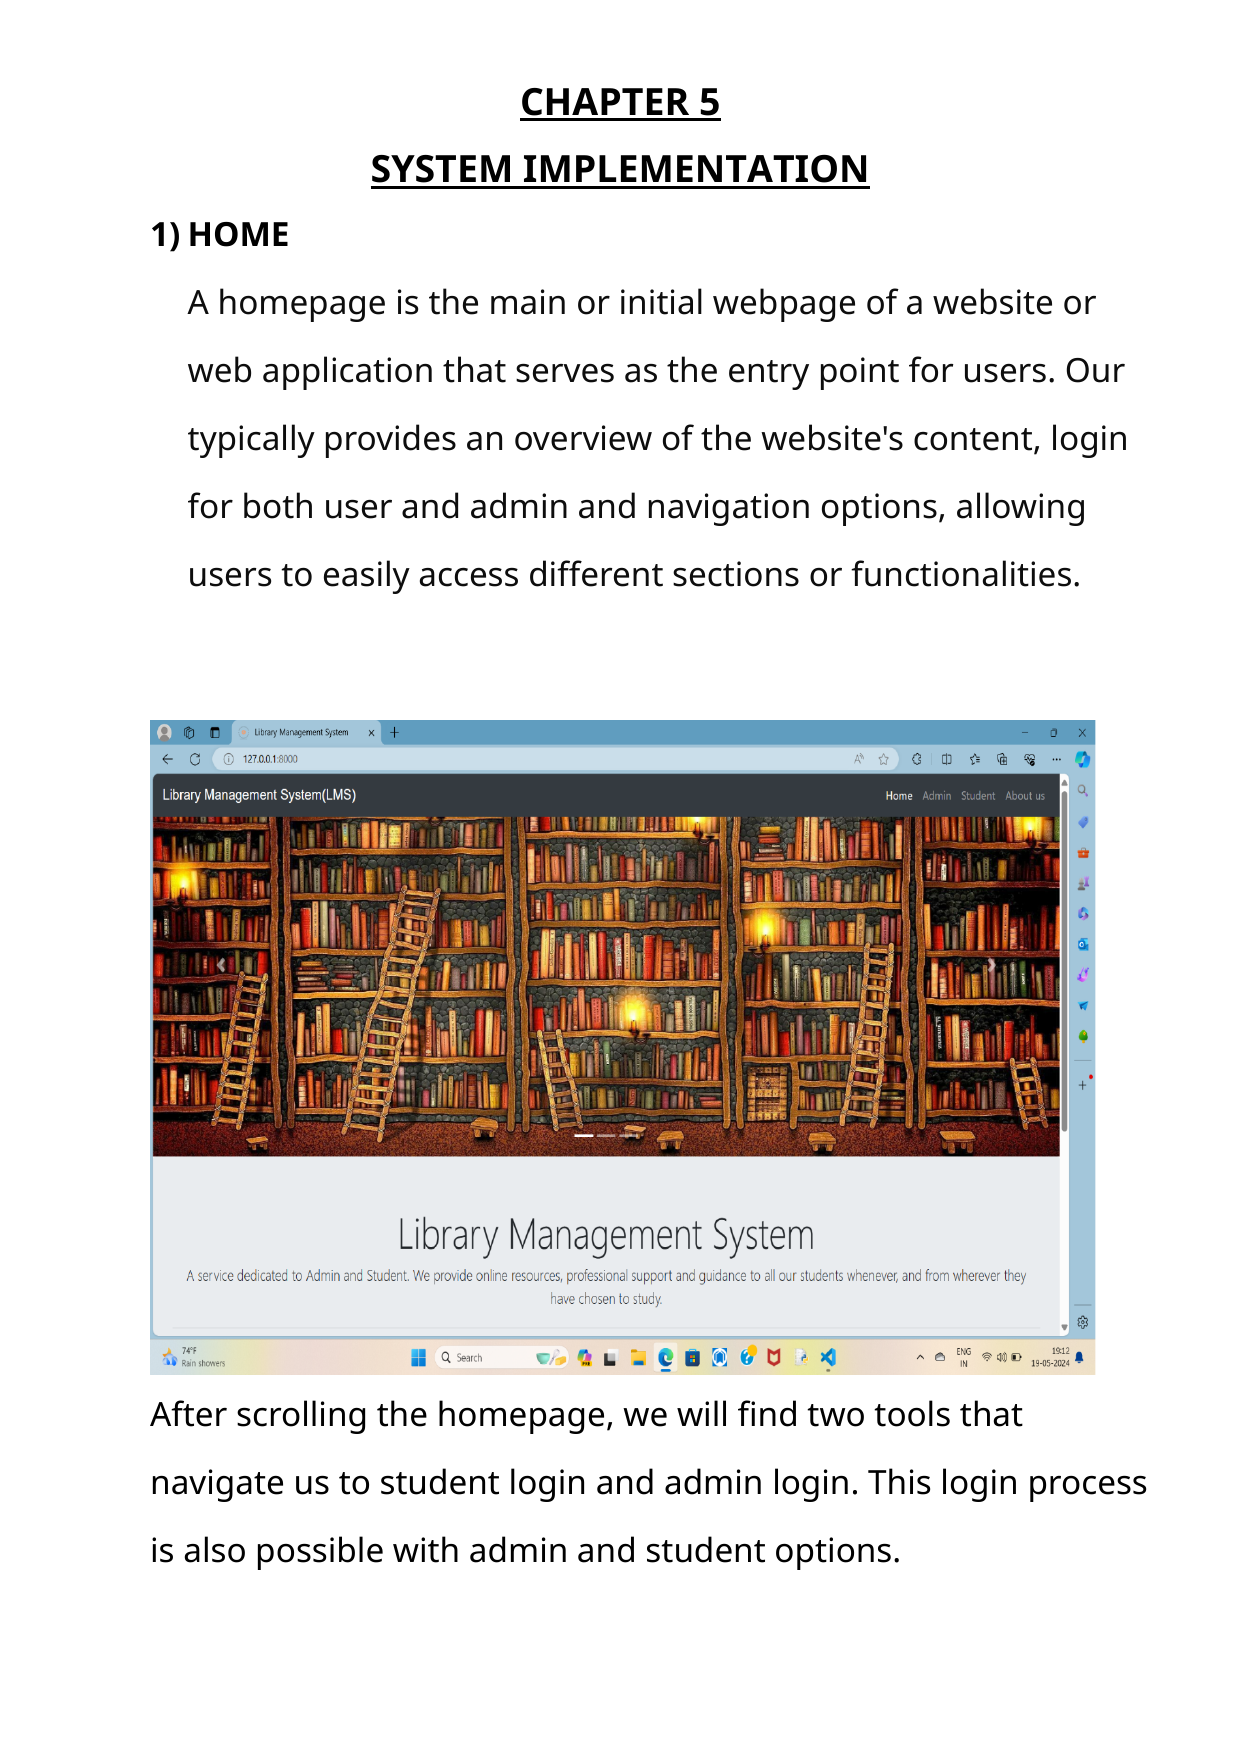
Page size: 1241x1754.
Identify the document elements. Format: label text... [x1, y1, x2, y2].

text CHAPTER 5 [75, 75, 1165, 126]
text SYSTEM IMPLEMENTATION [75, 143, 1165, 194]
list A homepage is the main or initial webpage of a website or web application that serves as the entry point for users. Our typically provides an overview of the website's content, login for both user and admin and navigation options, allowing users to easily access different sections or functionalities. [187, 278, 1165, 596]
text After scrolling the homepage, we will find two tools that navigate us to student login and admin login. This login process is also possible with admin and student options. [150, 1391, 1165, 1572]
picture [150, 720, 1096, 1375]
list HOME [150, 210, 1165, 256]
